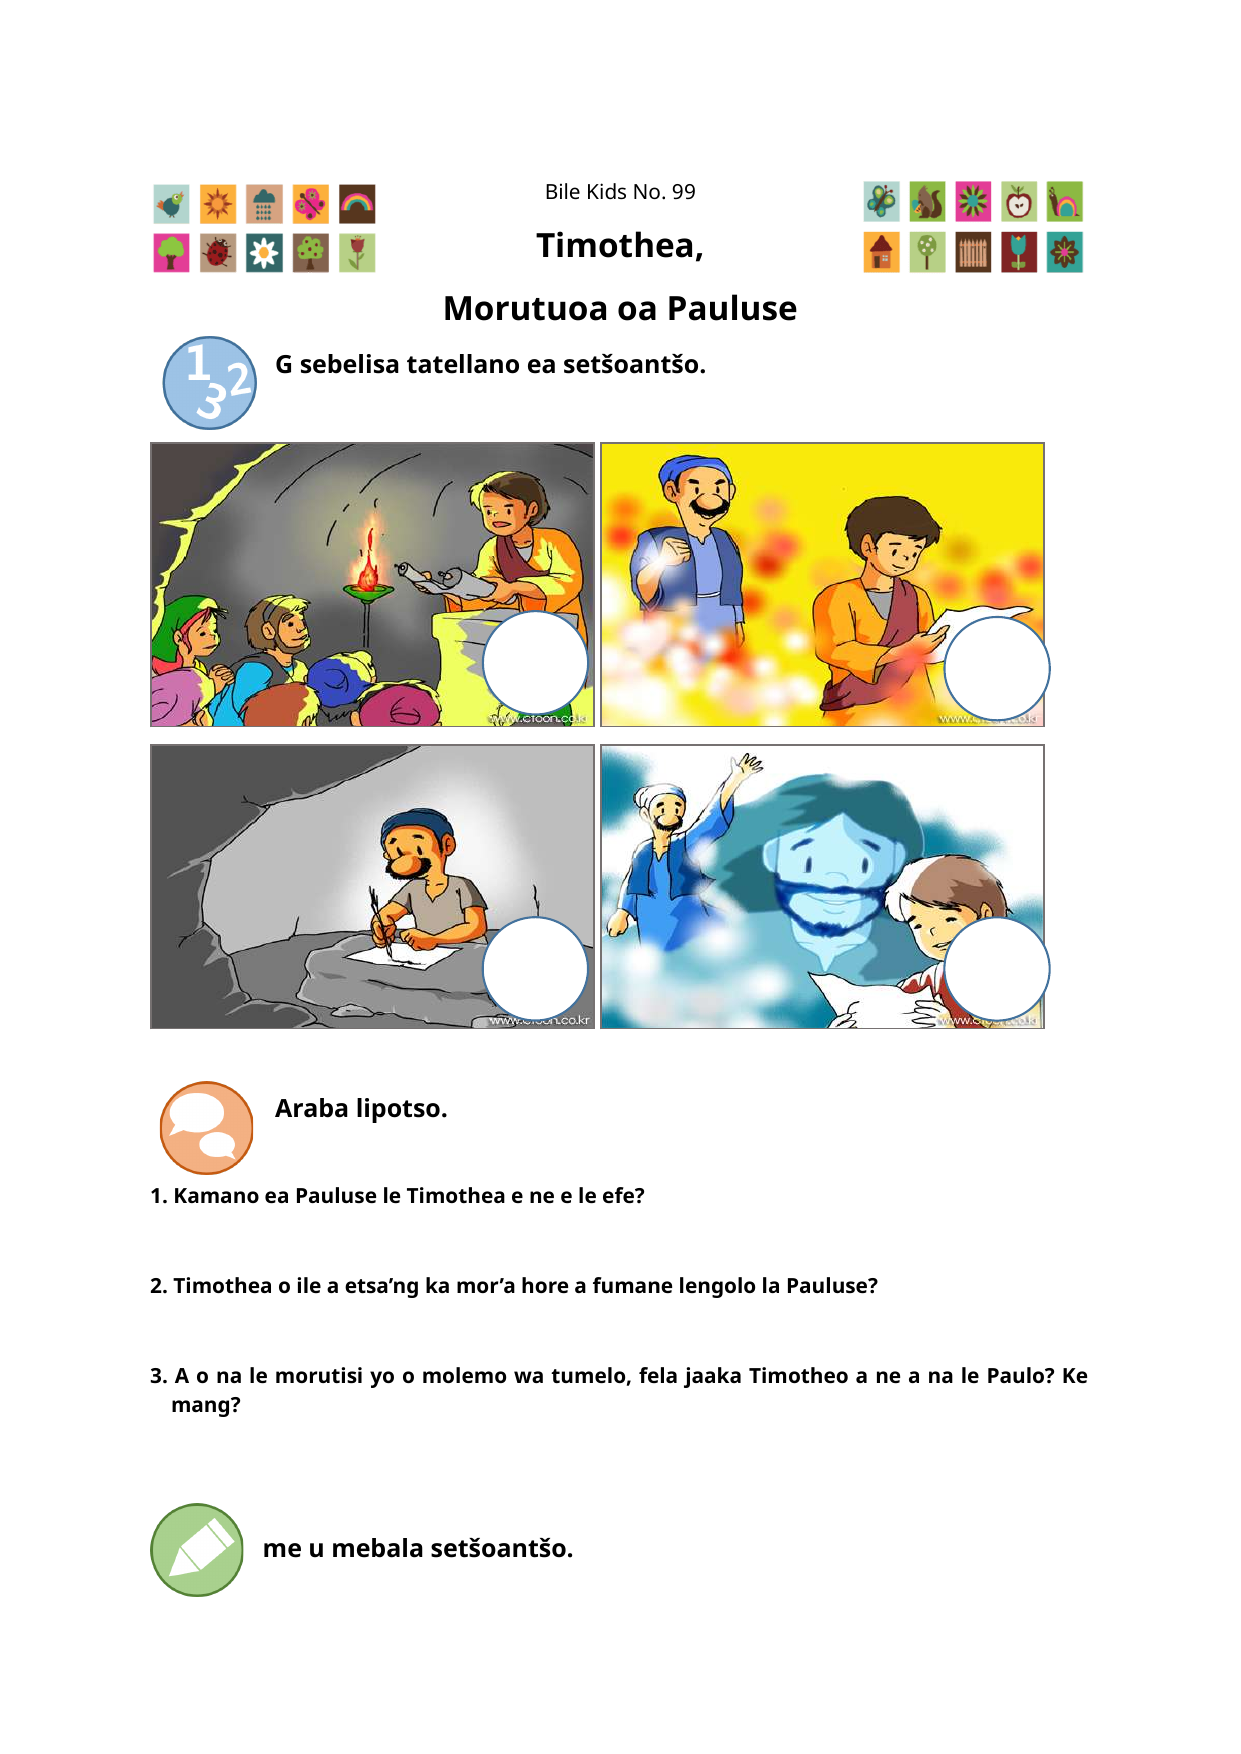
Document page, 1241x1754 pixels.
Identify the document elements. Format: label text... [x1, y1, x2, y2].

text Araba lipotso. [254, 1091, 1090, 1125]
text Morutuoa oa Pauluse [150, 284, 1090, 330]
text G sebelisa tatellano ea setšoantšo. [288, 346, 1090, 381]
picture [602, 444, 1043, 726]
text me u mebala setšoantšo. [244, 1531, 1090, 1565]
text 2. Timothea o ile a etsa’ng ka mor’a hore a fumane lengolo la Pauluse? [150, 1271, 1090, 1300]
picture [150, 317, 593, 726]
picture [150, 183, 383, 277]
picture [152, 746, 593, 1028]
picture [150, 1503, 244, 1597]
text Timothea, [383, 222, 858, 268]
picture [602, 746, 1043, 1028]
text 3. A o na le morutisi yo o molemo wa tumelo, fela jaaka Timotheo a ne a na le Paulo? Ke mang? [150, 1362, 1090, 1418]
picture [159, 1081, 254, 1175]
picture [858, 179, 1085, 277]
text Bile Kids No. 99 [150, 177, 1090, 206]
text 1. Kamano ea Pauluse le Timothea e ne e le efe? [150, 1181, 1090, 1210]
